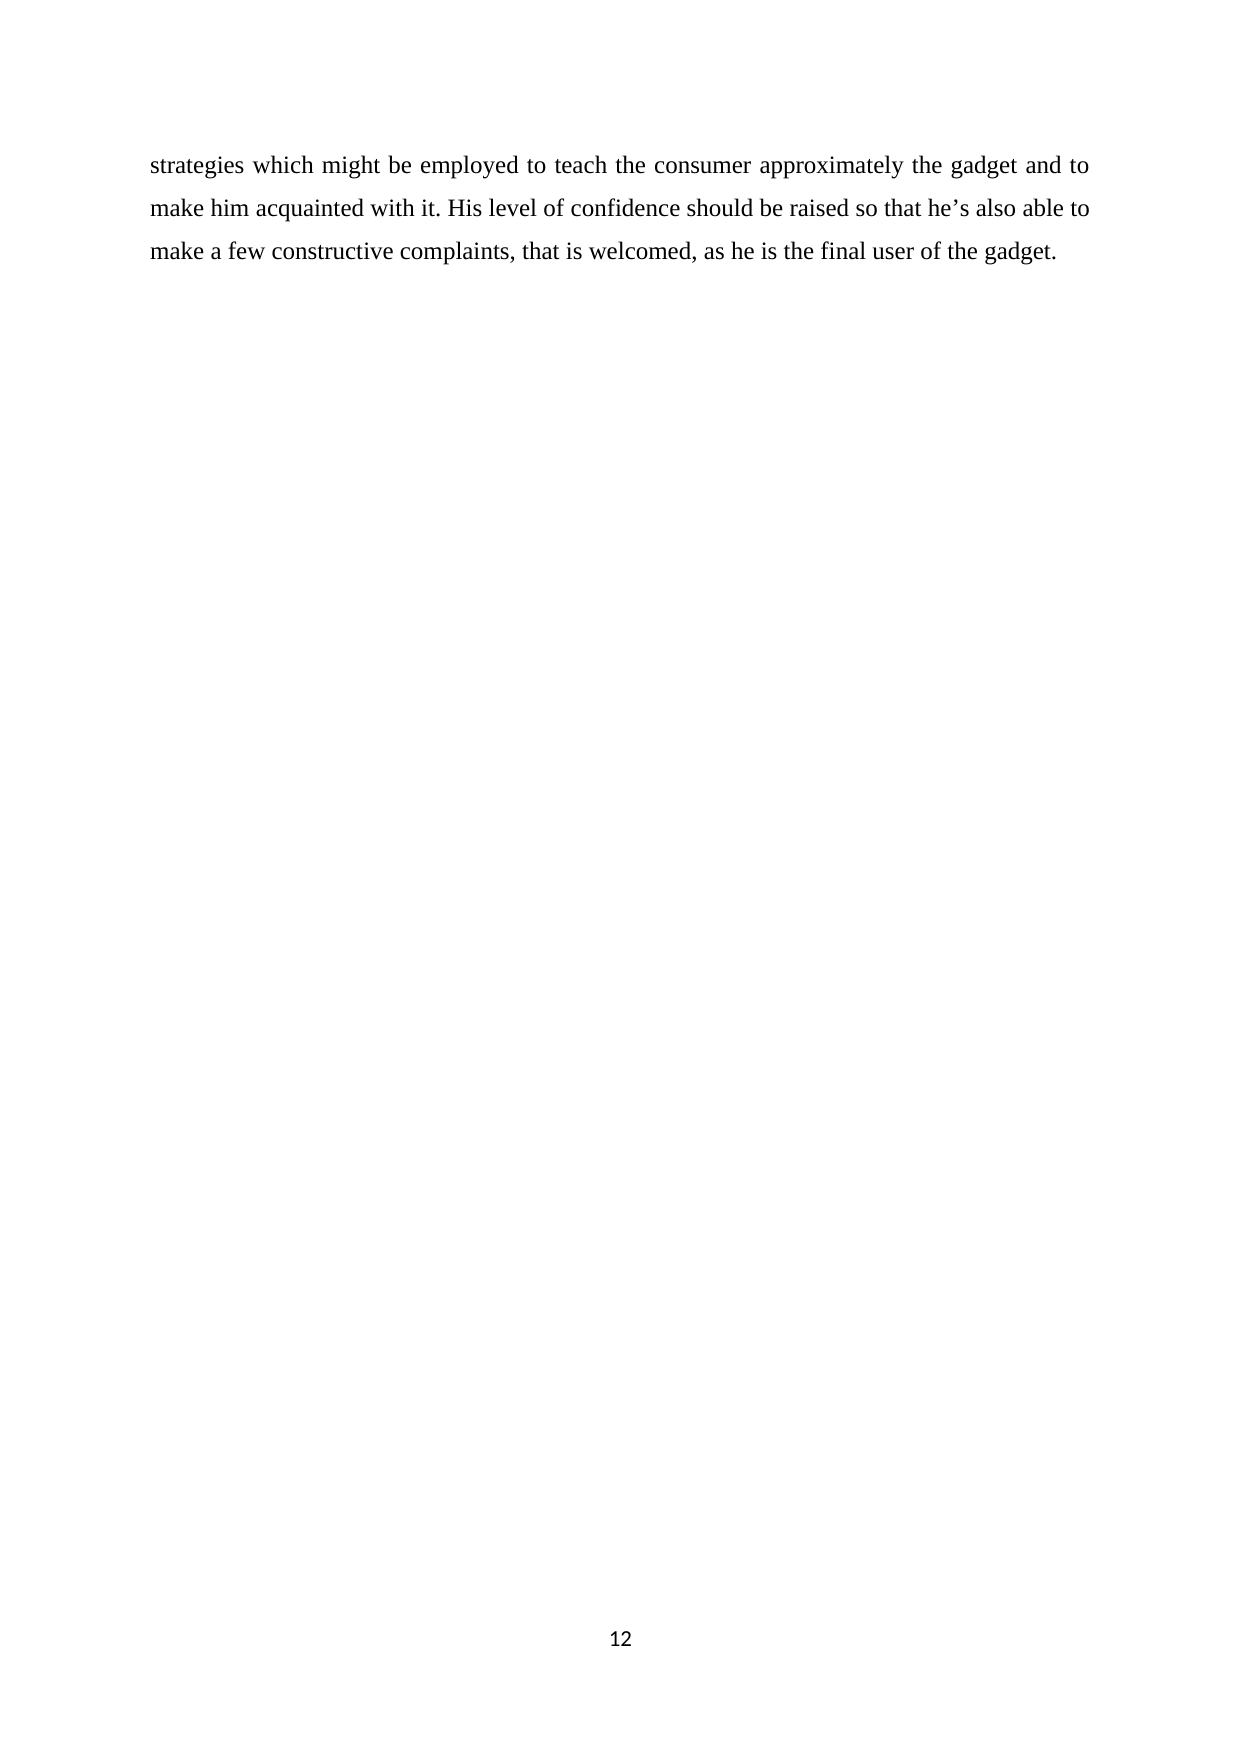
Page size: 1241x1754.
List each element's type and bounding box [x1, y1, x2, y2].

text [150, 150, 1090, 265]
